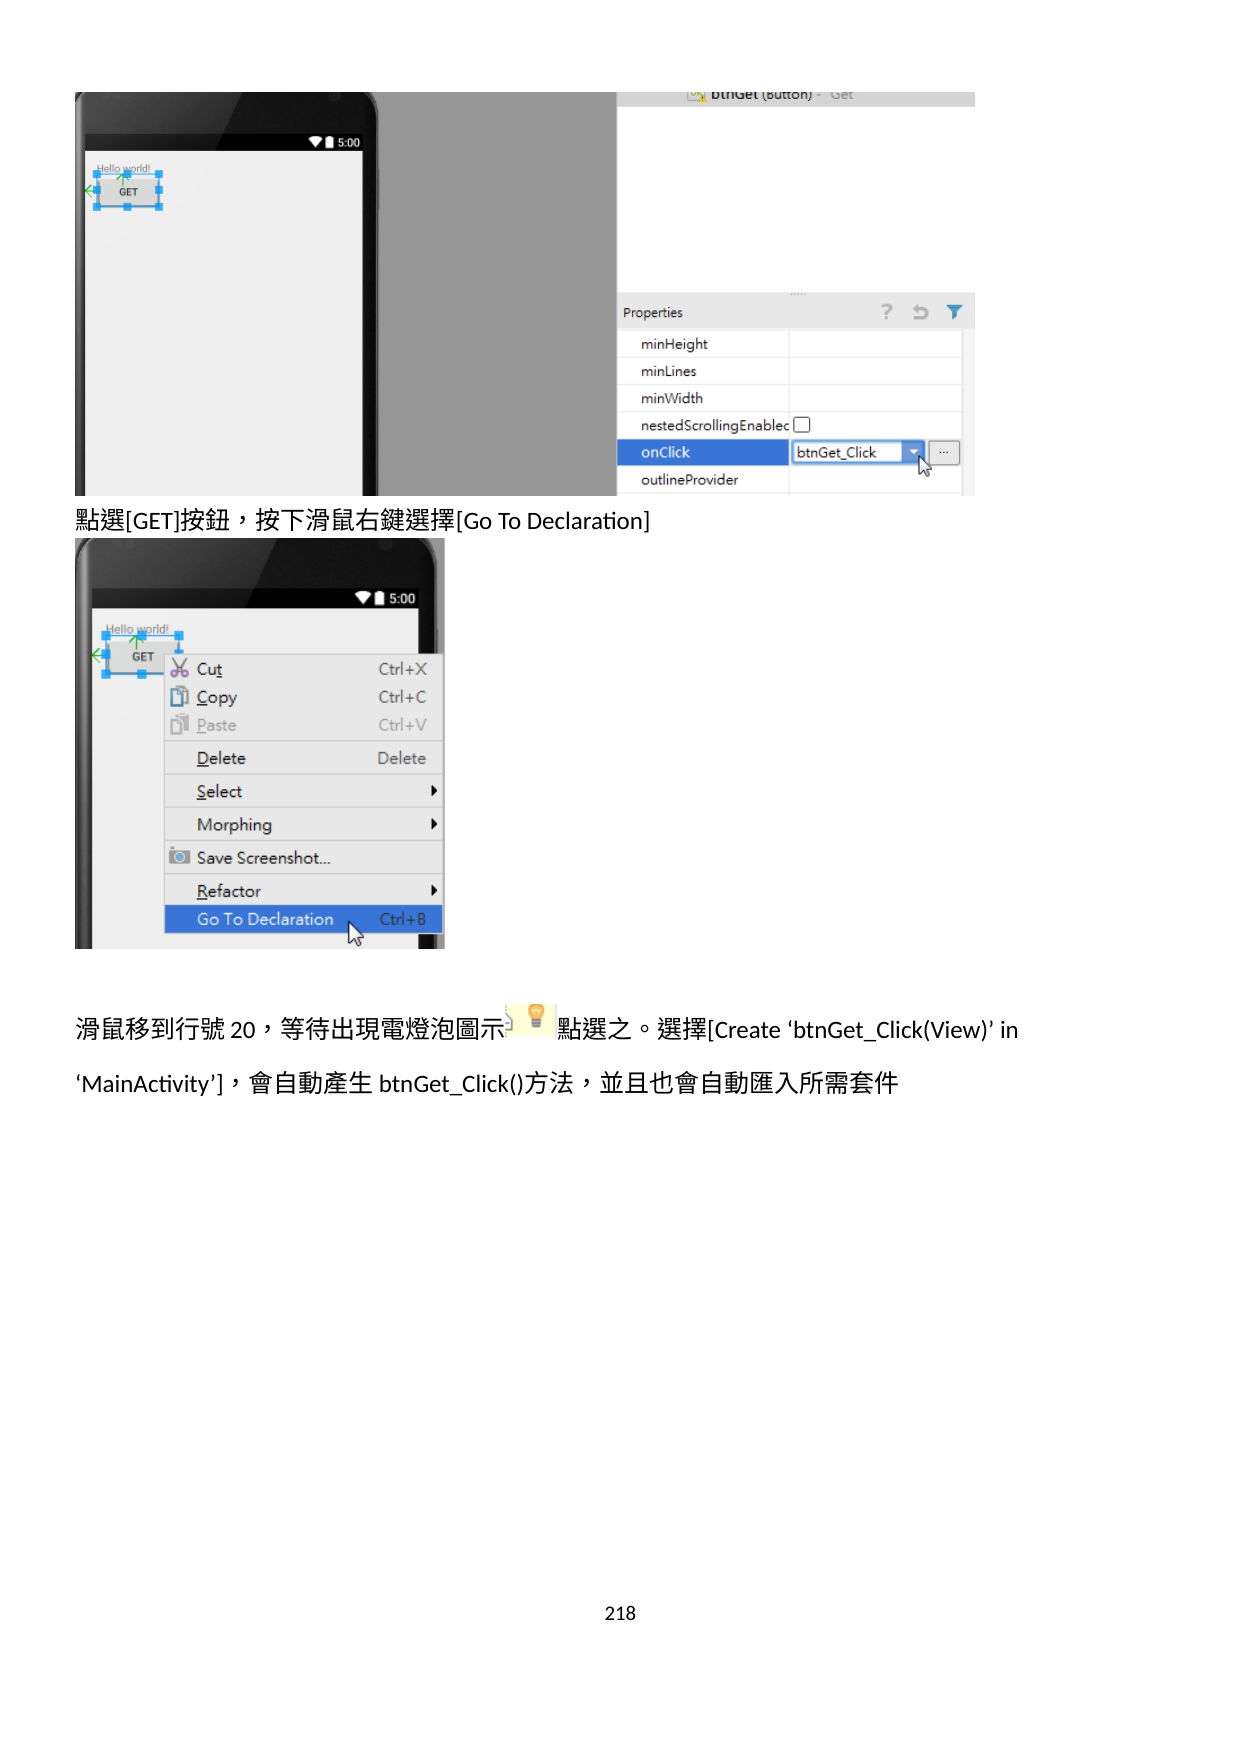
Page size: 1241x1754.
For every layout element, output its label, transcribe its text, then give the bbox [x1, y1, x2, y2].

text 滑鼠移到行號20，等待出現電燈泡圖示點選之。選擇[Create ‘btnGet_Click(View)’ in ‘MainActivity’]，會自動產生btnGet_Click()方法，並且也會自動匯入所需套件 [75, 987, 1165, 1100]
picture [505, 1004, 557, 1039]
text 點選[GET]按鈕，按下滑鼠右鍵選擇[Go To Declaration] [75, 500, 1165, 537]
picture [75, 92, 976, 496]
picture [75, 538, 445, 949]
